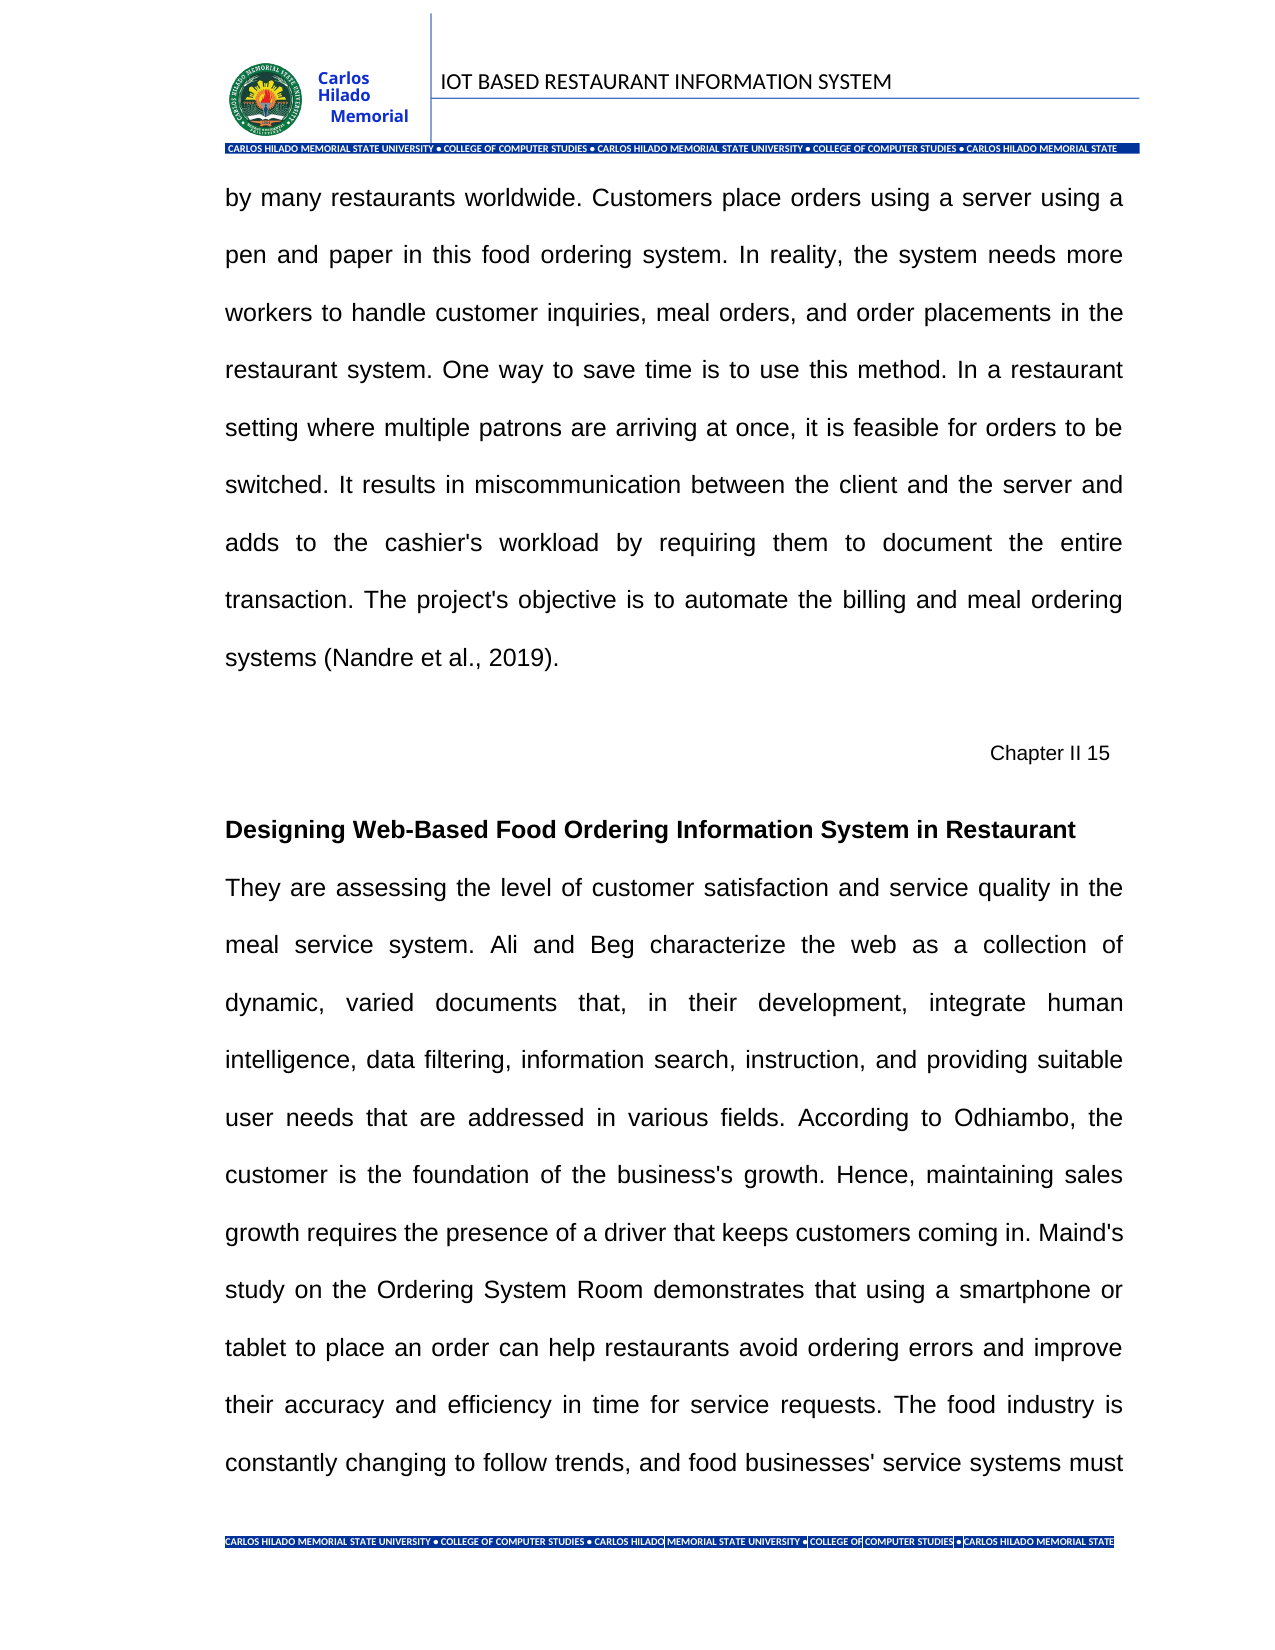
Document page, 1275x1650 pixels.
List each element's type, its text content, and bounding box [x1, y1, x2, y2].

picture [229, 63, 302, 136]
text Designing Web-Based Food Ordering Information System in Restaurant [225, 816, 1125, 844]
